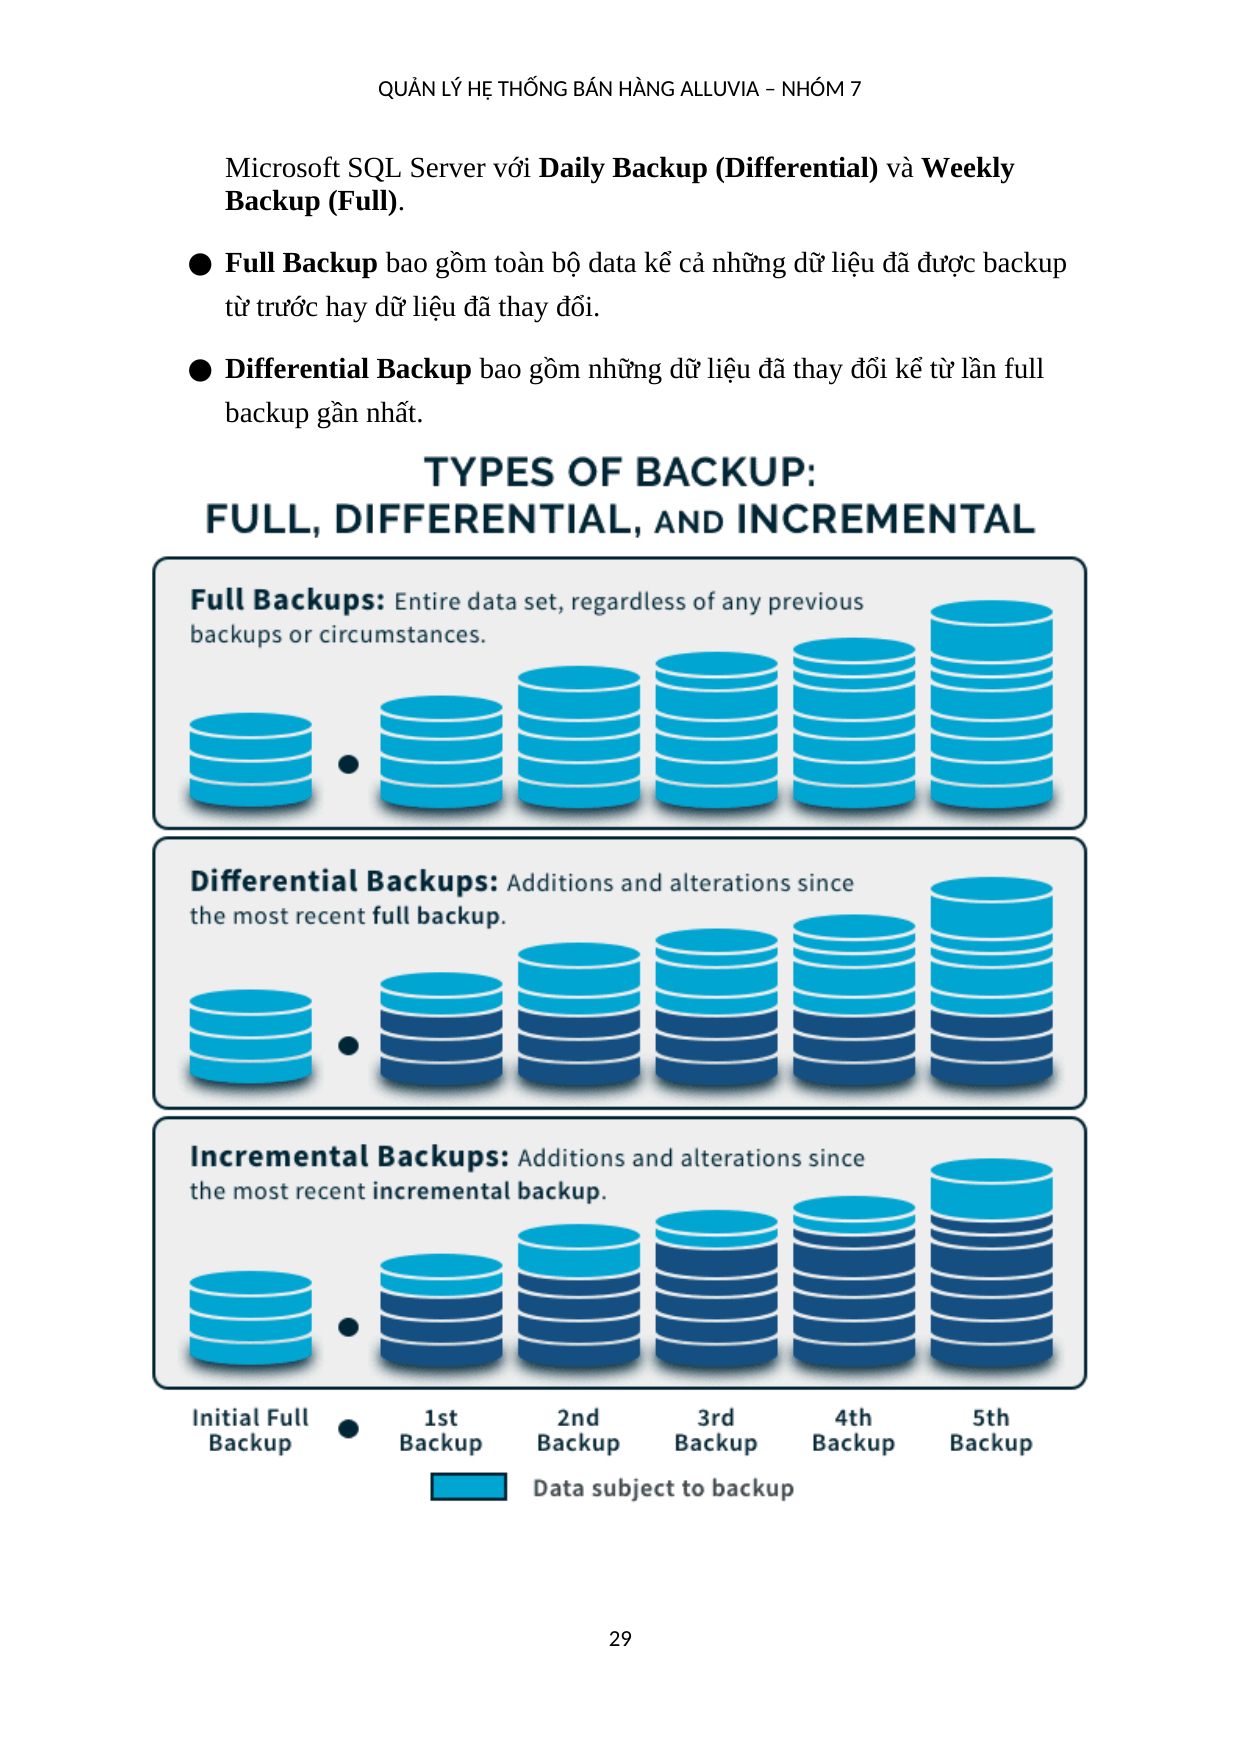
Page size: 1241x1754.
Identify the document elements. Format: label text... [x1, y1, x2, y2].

list Full Backup bao gồm toàn bộ data kể cả những dữ liệu đã được backup từ trước hay dữ liệu đã thay đổi. [187, 229, 1090, 323]
list Differential Backup bao gồm những dữ liệu đã thay đổi kể từ lần full backup gần nhất. [187, 335, 1090, 429]
picture [151, 441, 1089, 1512]
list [187, 150, 1090, 217]
